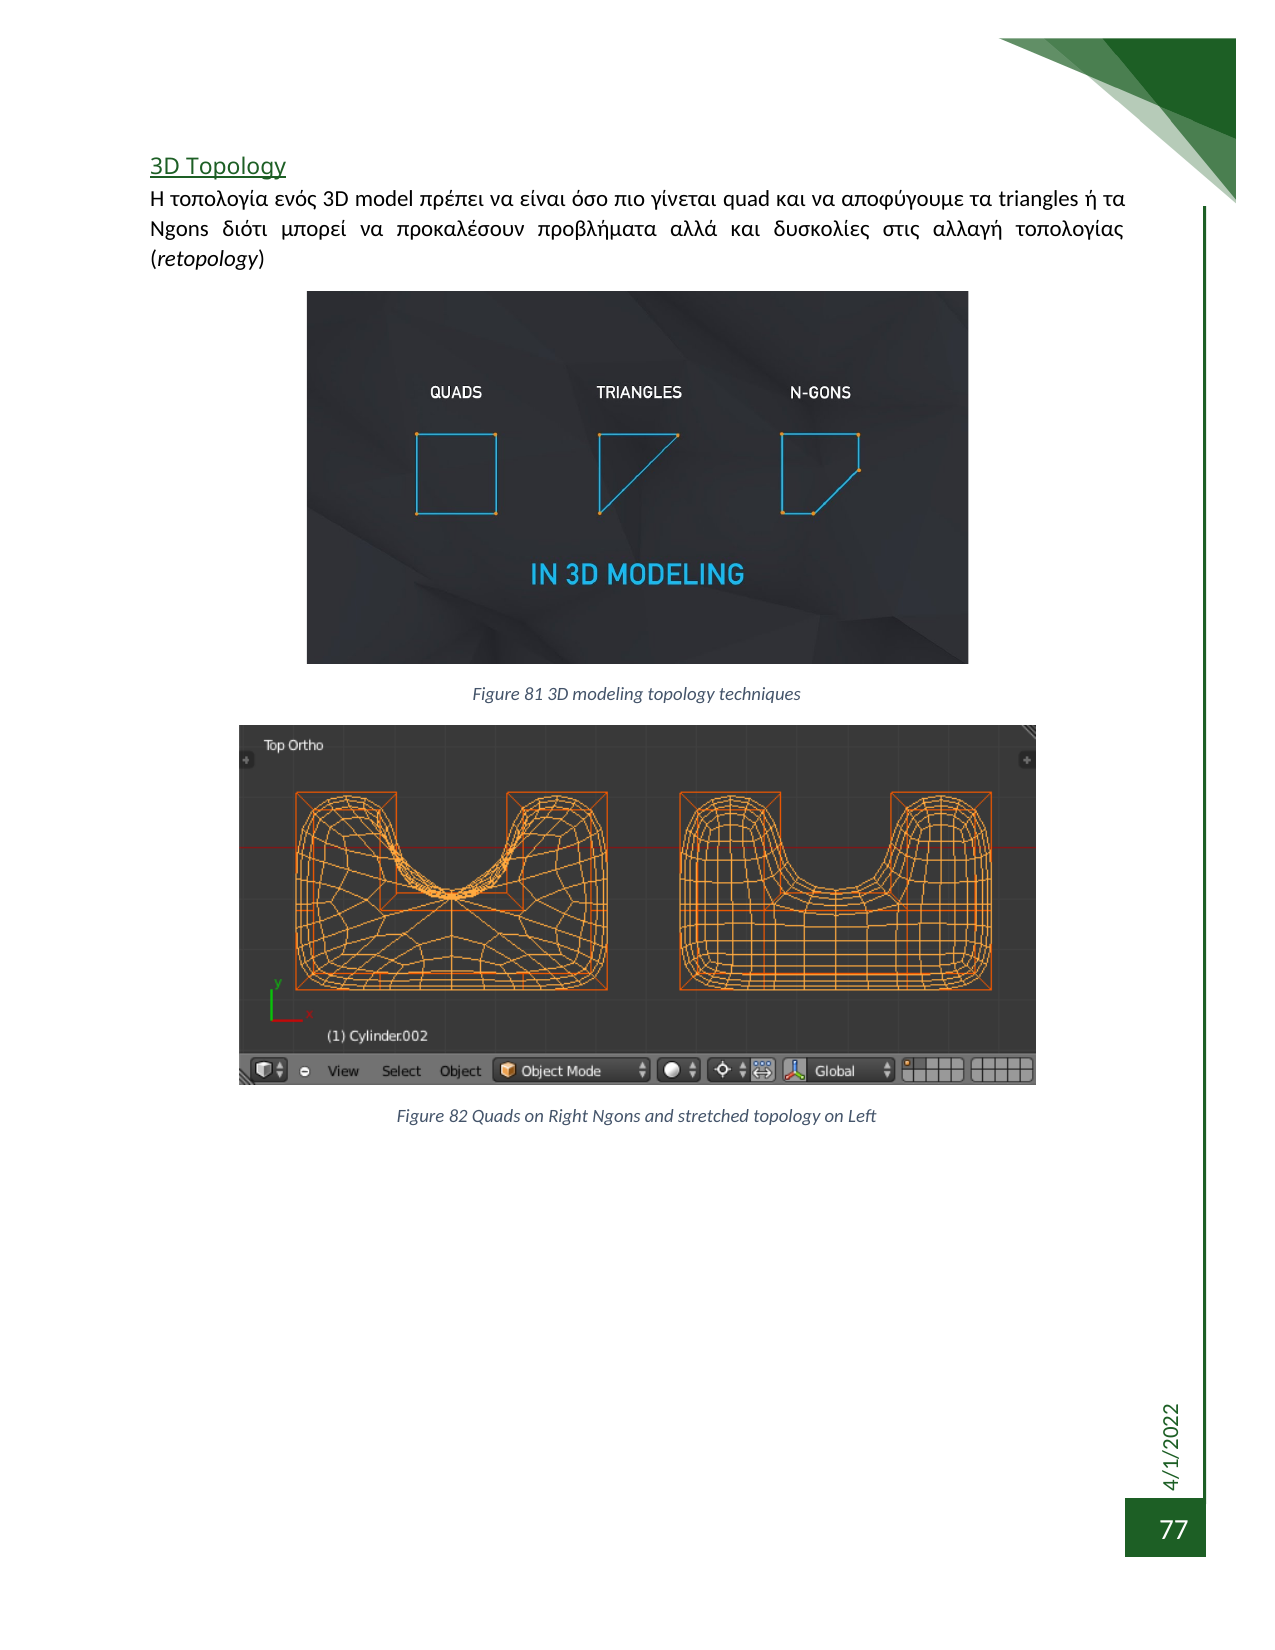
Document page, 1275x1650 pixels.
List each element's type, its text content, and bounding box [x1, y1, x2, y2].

picture [306, 291, 969, 664]
picture [239, 725, 1036, 1085]
text Η τοπολογία ενός 3D model πρέπει να είναι όσο πιο γίνεται quad και να αποφύγουμε τα triangles ή τα Ngons διότι μπορεί να προκαλέσουν προβλήματα αλλά και δυσκολίες στις αλλαγή τοπολογίας (retopology) [150, 184, 1125, 272]
picture [997, 38, 1236, 204]
subtitle 3D Topology [150, 150, 1125, 181]
